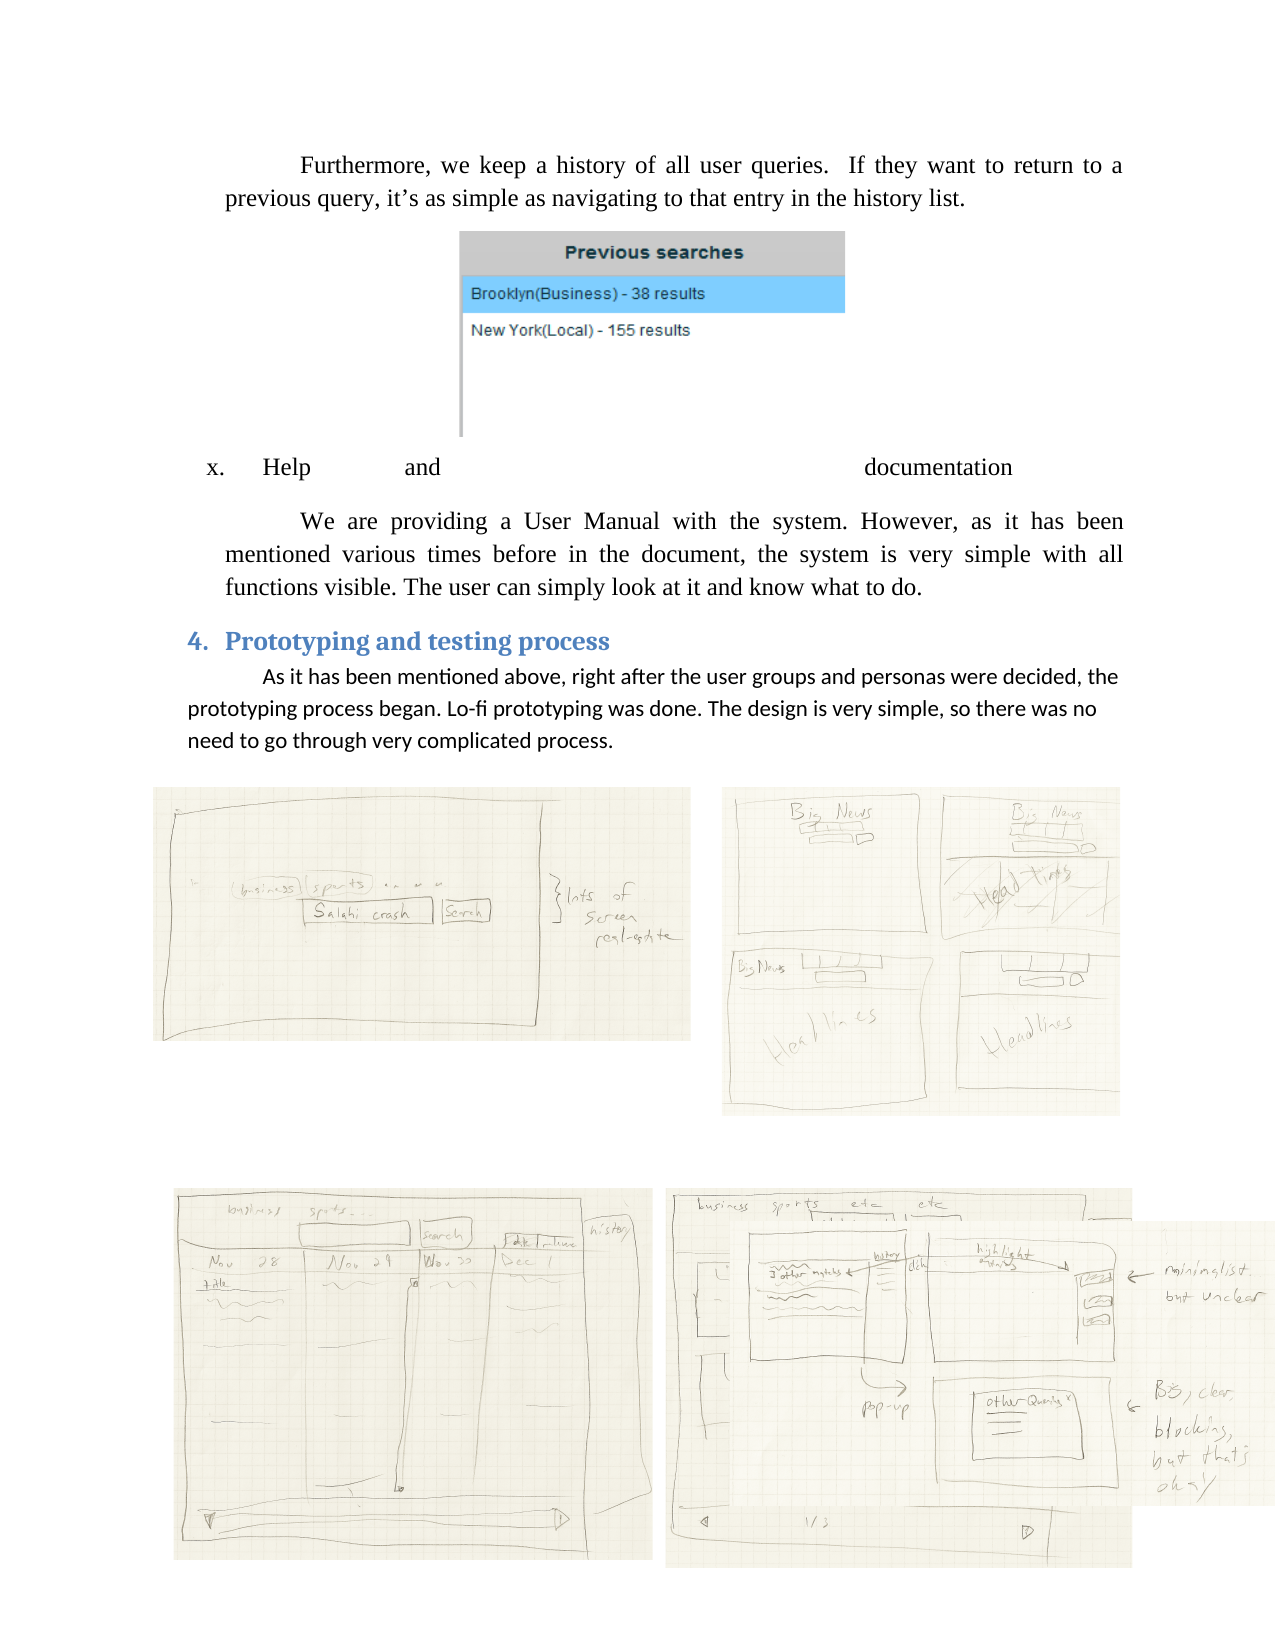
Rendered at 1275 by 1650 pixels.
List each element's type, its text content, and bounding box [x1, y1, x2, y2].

subtitle Prototyping and testing process [187, 626, 1125, 657]
picture [459, 231, 846, 436]
text We are providing a User Manual with the system. However, as it has been mentioned various times before in the document, the system is very simple with all functions visible. The user can simply look at it and know what to do. [225, 506, 1125, 601]
text Furthermore, we keep a history of all user queries. If they want to return to a previous query, it’s as simple as navigating to that entry in the history list. [225, 150, 1125, 212]
list Help and documentation [225, 452, 1125, 481]
text As it has been mentioned above, right after the user groups and personas were decided, the prototyping process began. Lo-fi prototyping was done. The design is very simple, so there was no need to go through very complicated process. [187, 662, 1125, 754]
